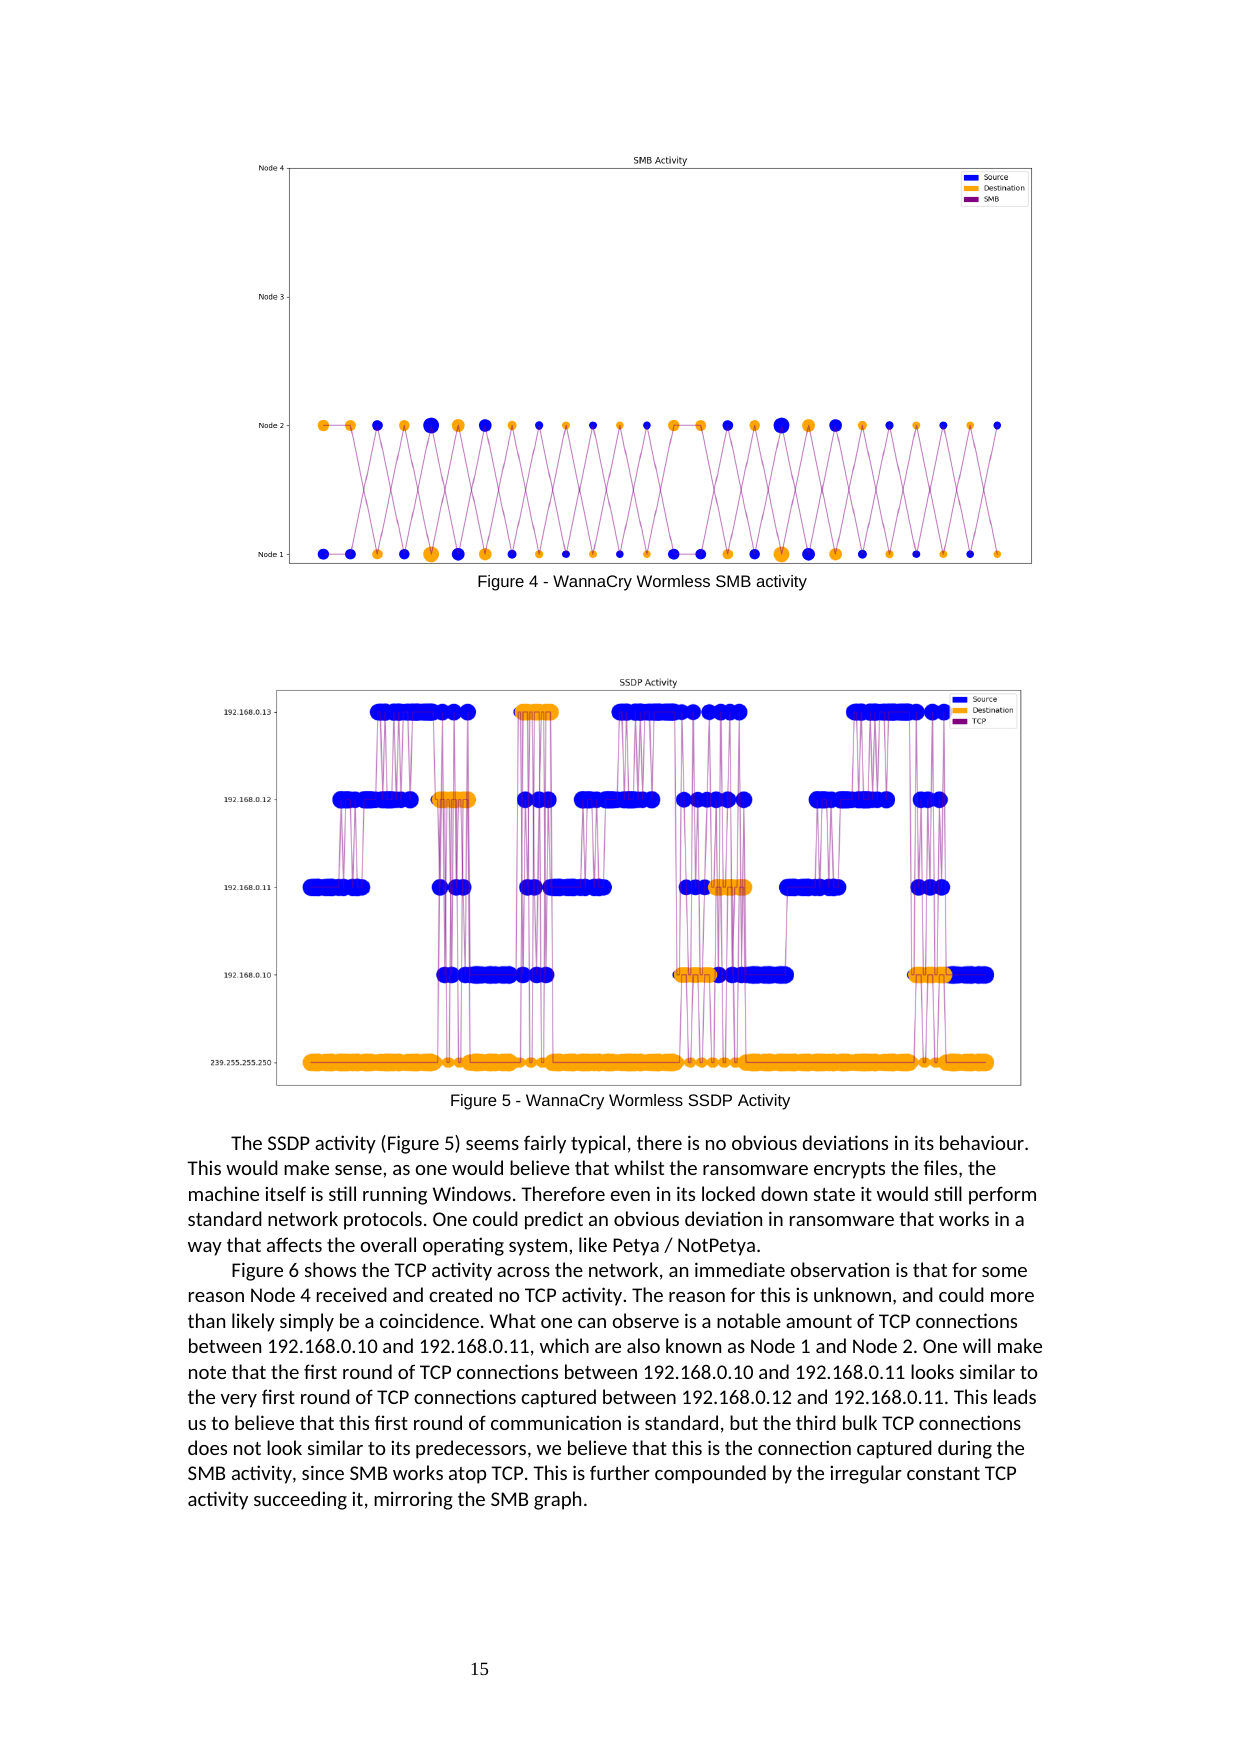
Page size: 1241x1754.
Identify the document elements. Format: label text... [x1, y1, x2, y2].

text Figure 4 - WannaCry Wormless SMB activity [187, 571, 1053, 591]
picture [210, 666, 1030, 1091]
picture [245, 150, 1039, 572]
text Figure 6 shows the TCP activity across the network, an immediate observation is that for some reason Node 4 received and created no TCP activity. The reason for this is unknown, and could more than likely simply be a coincidence. What one can observe is a notable amount of TCP connections between 192.168.0.10 and 192.168.0.11, which are also known as Node 1 and Node 2. One will make note that the first round of TCP connections between 192.168.0.10 and 192.168.0.11 looks similar to the very first round of TCP connections captured between 192.168.0.12 and 192.168.0.11. This leads us to believe that this first round of communication is standard, but the third bulk TCP connections does not look similar to its predecessors, we believe that this is the connection captured during the SMB activity, since SMB works atop TCP. This is further compounded by the irregular constant TCP activity succeeding it, mirroring the SMB graph. [187, 1257, 1053, 1511]
text The SSDP activity (Figure 5) seems fairly typical, there is no obvious deviations in its behaviour. This would make sense, as one would believe that whilst the ransomware encrypts the files, the machine itself is still running Windows. Therefore even in its locked down state it would still perform standard network protocols. One could predict an obvious deviation in ransomware that works in a way that affects the overall operating system, like Petya / NotPetya. [187, 1130, 1053, 1257]
text Figure 5 - WannaCry Wormless SSDP Activity [187, 1091, 1053, 1110]
